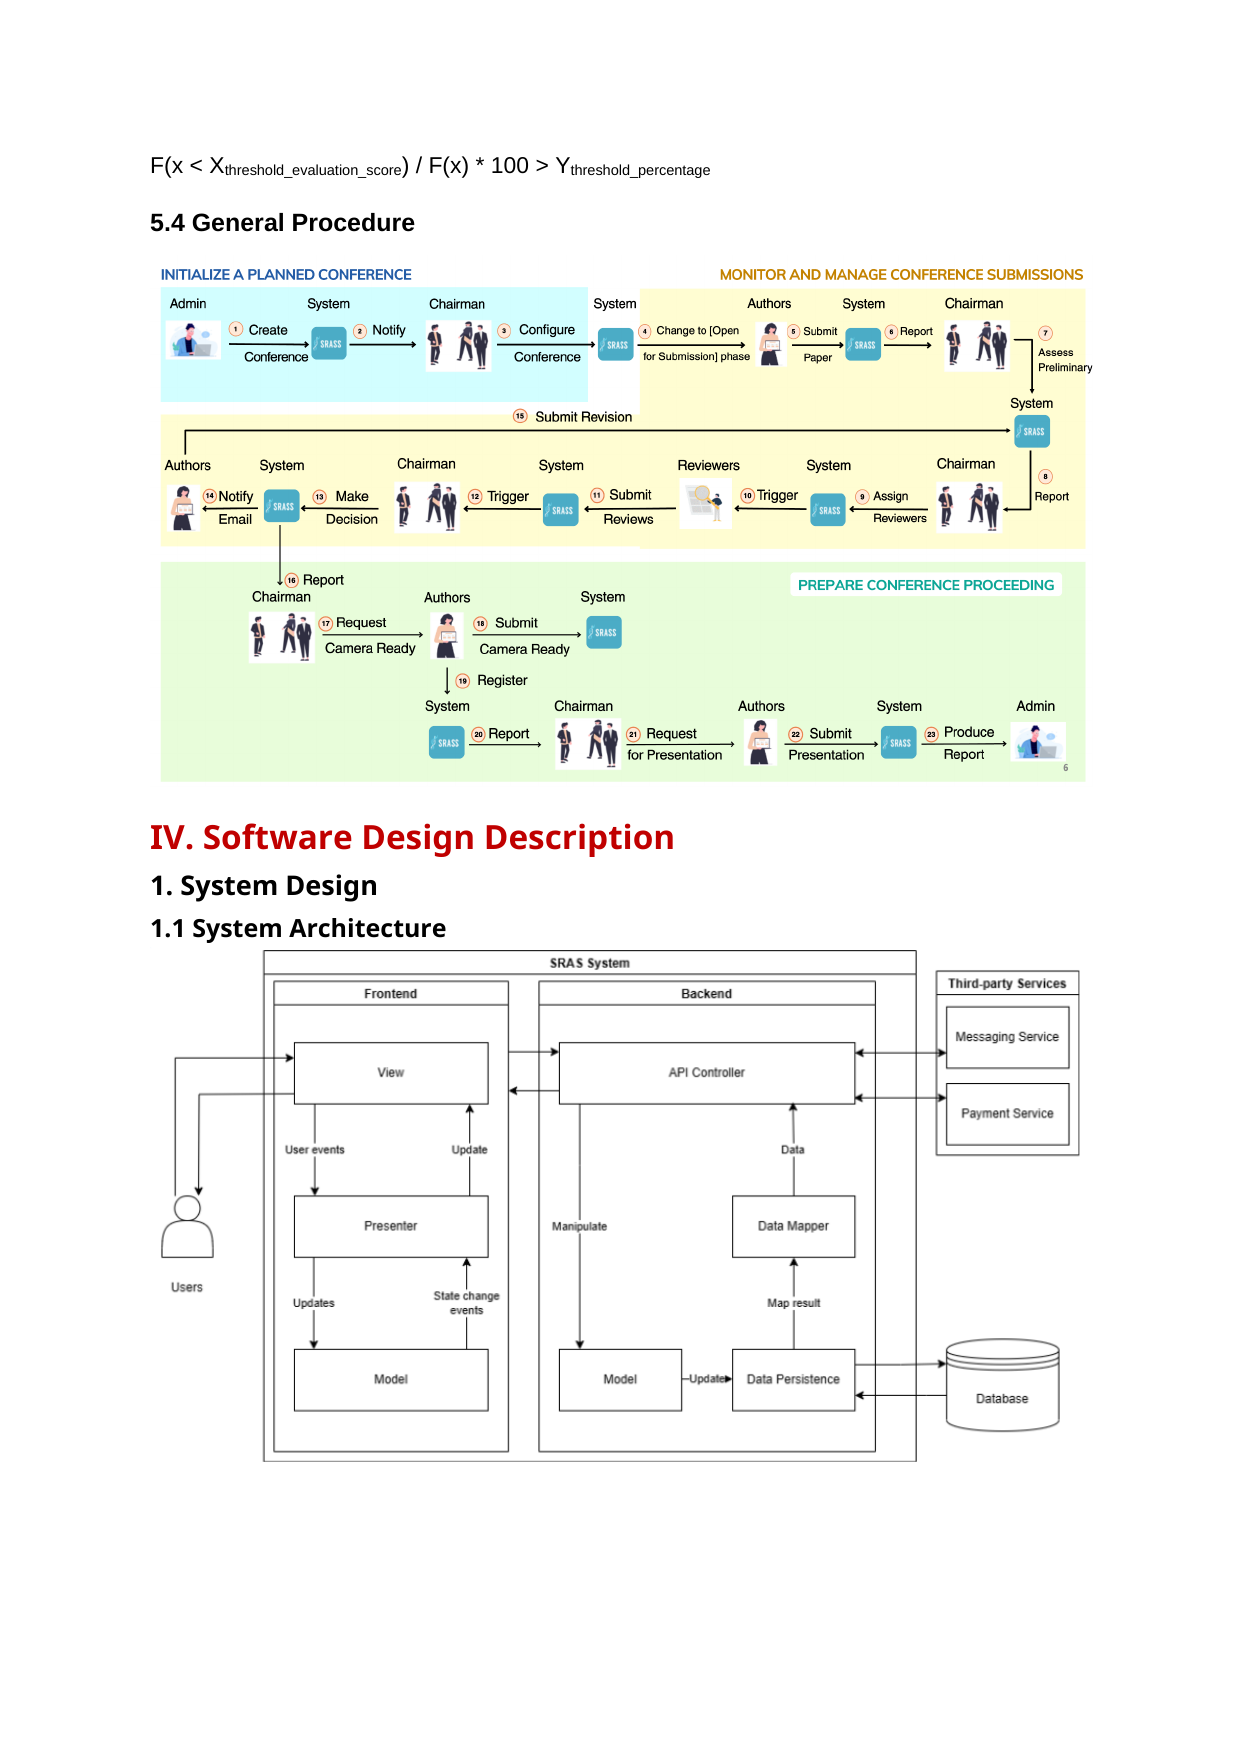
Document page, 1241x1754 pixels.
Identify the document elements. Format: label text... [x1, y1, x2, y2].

picture [150, 947, 1093, 1465]
picture [150, 255, 1093, 787]
subtitle IV. Software Design Description [150, 814, 1093, 859]
text 5.4 General Procedure [150, 207, 1093, 236]
text F(x < Xthreshold_evaluation_score) / F(x) * 100 > Ythreshold_percentage [150, 150, 1093, 179]
subtitle 1. System Design [150, 867, 1093, 904]
subtitle 1.1 System Architecture [150, 911, 1093, 945]
